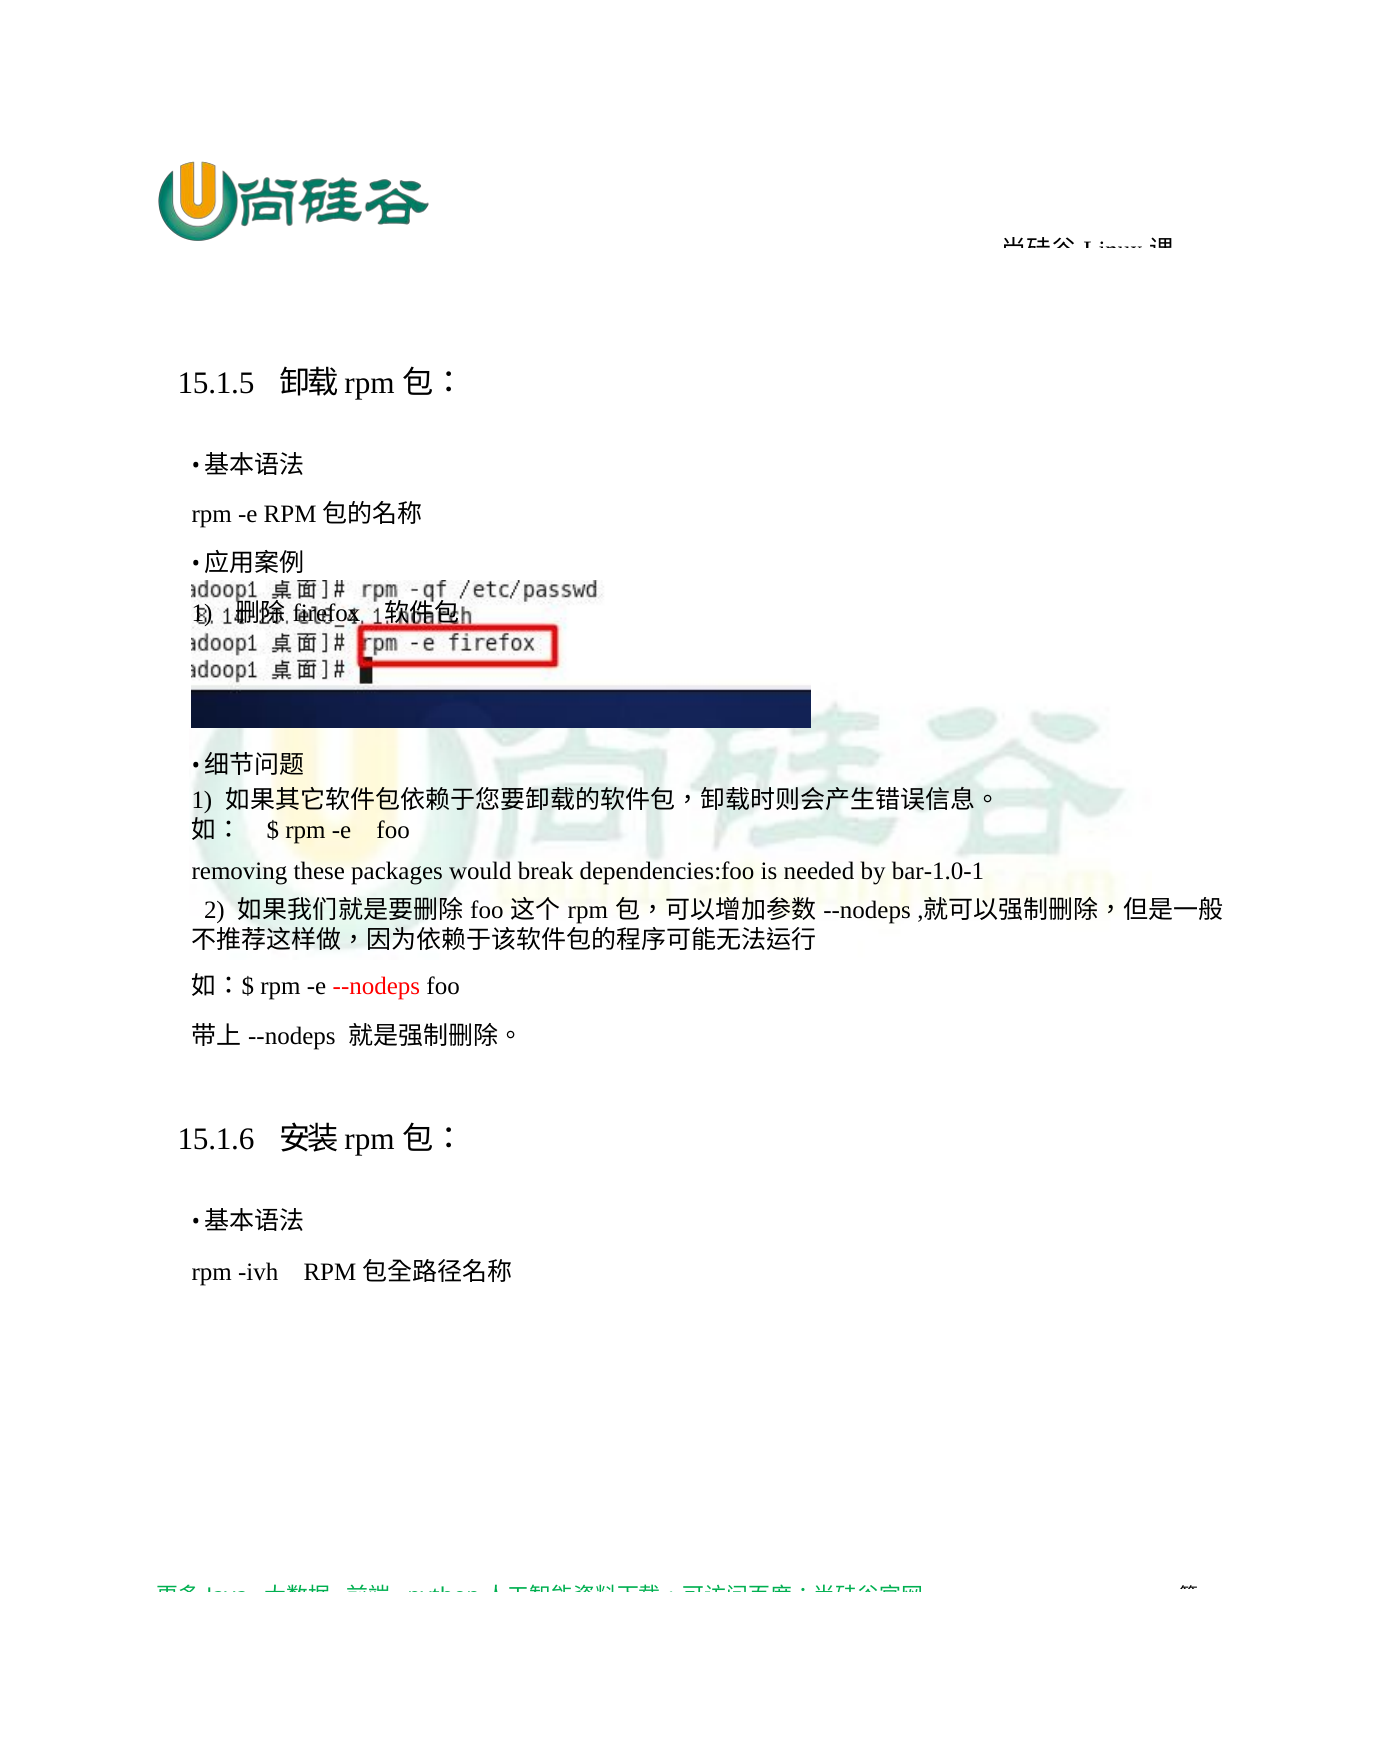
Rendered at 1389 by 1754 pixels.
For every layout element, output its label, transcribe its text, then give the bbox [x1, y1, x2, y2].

list 应用案例 [191, 532, 1338, 581]
text 如：$ rpm -e --nodeps foo [191, 956, 1338, 1004]
picture [147, 153, 436, 249]
text 1) 删除 firefox 软件包 [191, 581, 1338, 632]
list 如果其它软件包依赖于您要卸载的软件包，卸载时则会产生错误信息。如： $ rpm -e foo [191, 783, 1001, 845]
list 细节问题 [191, 737, 1338, 783]
subtitle 安装 rpm 包： [177, 1116, 1338, 1158]
list 基本语法 [191, 1188, 1338, 1239]
list 如果我们就是要删除 foo 这个 rpm 包，可以增加参数 --nodeps ,就可以强制删除，但是一般不推荐这样做，因为依赖于该软件包的程序可能无法运行 [191, 894, 1242, 956]
text rpm -e RPM 包的名称 [191, 483, 1338, 532]
picture [189, 632, 1152, 960]
text removing these packages would break dependencies:foo is needed by bar-1.0-1 [191, 856, 1338, 885]
subtitle 卸载 rpm 包： [177, 360, 1338, 403]
text rpm -ivh RPM 包全路径名称 [191, 1239, 1338, 1290]
text 带上 --nodeps 就是强制删除。 [191, 1004, 1338, 1055]
list 基本语法 [191, 432, 1338, 483]
